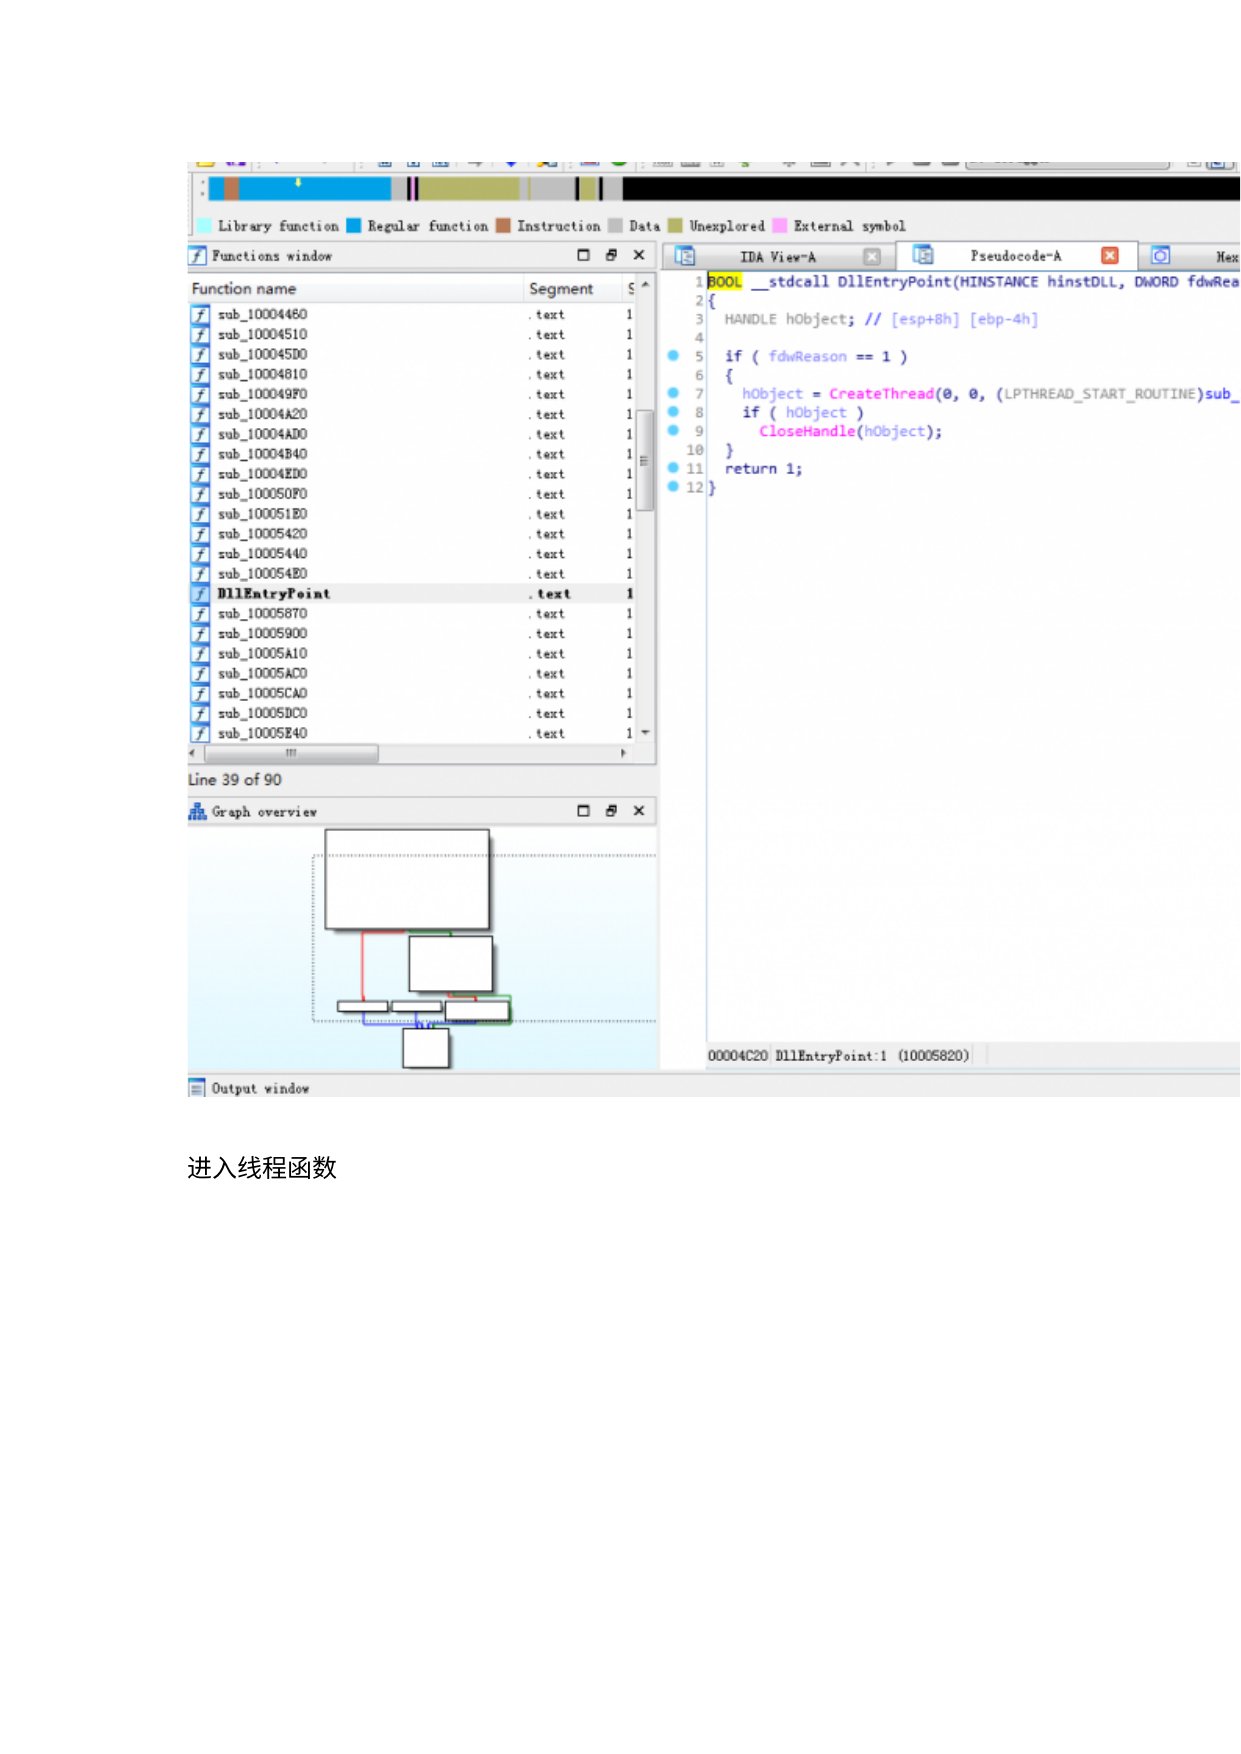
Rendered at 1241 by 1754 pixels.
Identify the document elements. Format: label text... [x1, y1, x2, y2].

text 进入线程函数 [187, 1134, 1053, 1199]
picture [187, 162, 1241, 1097]
